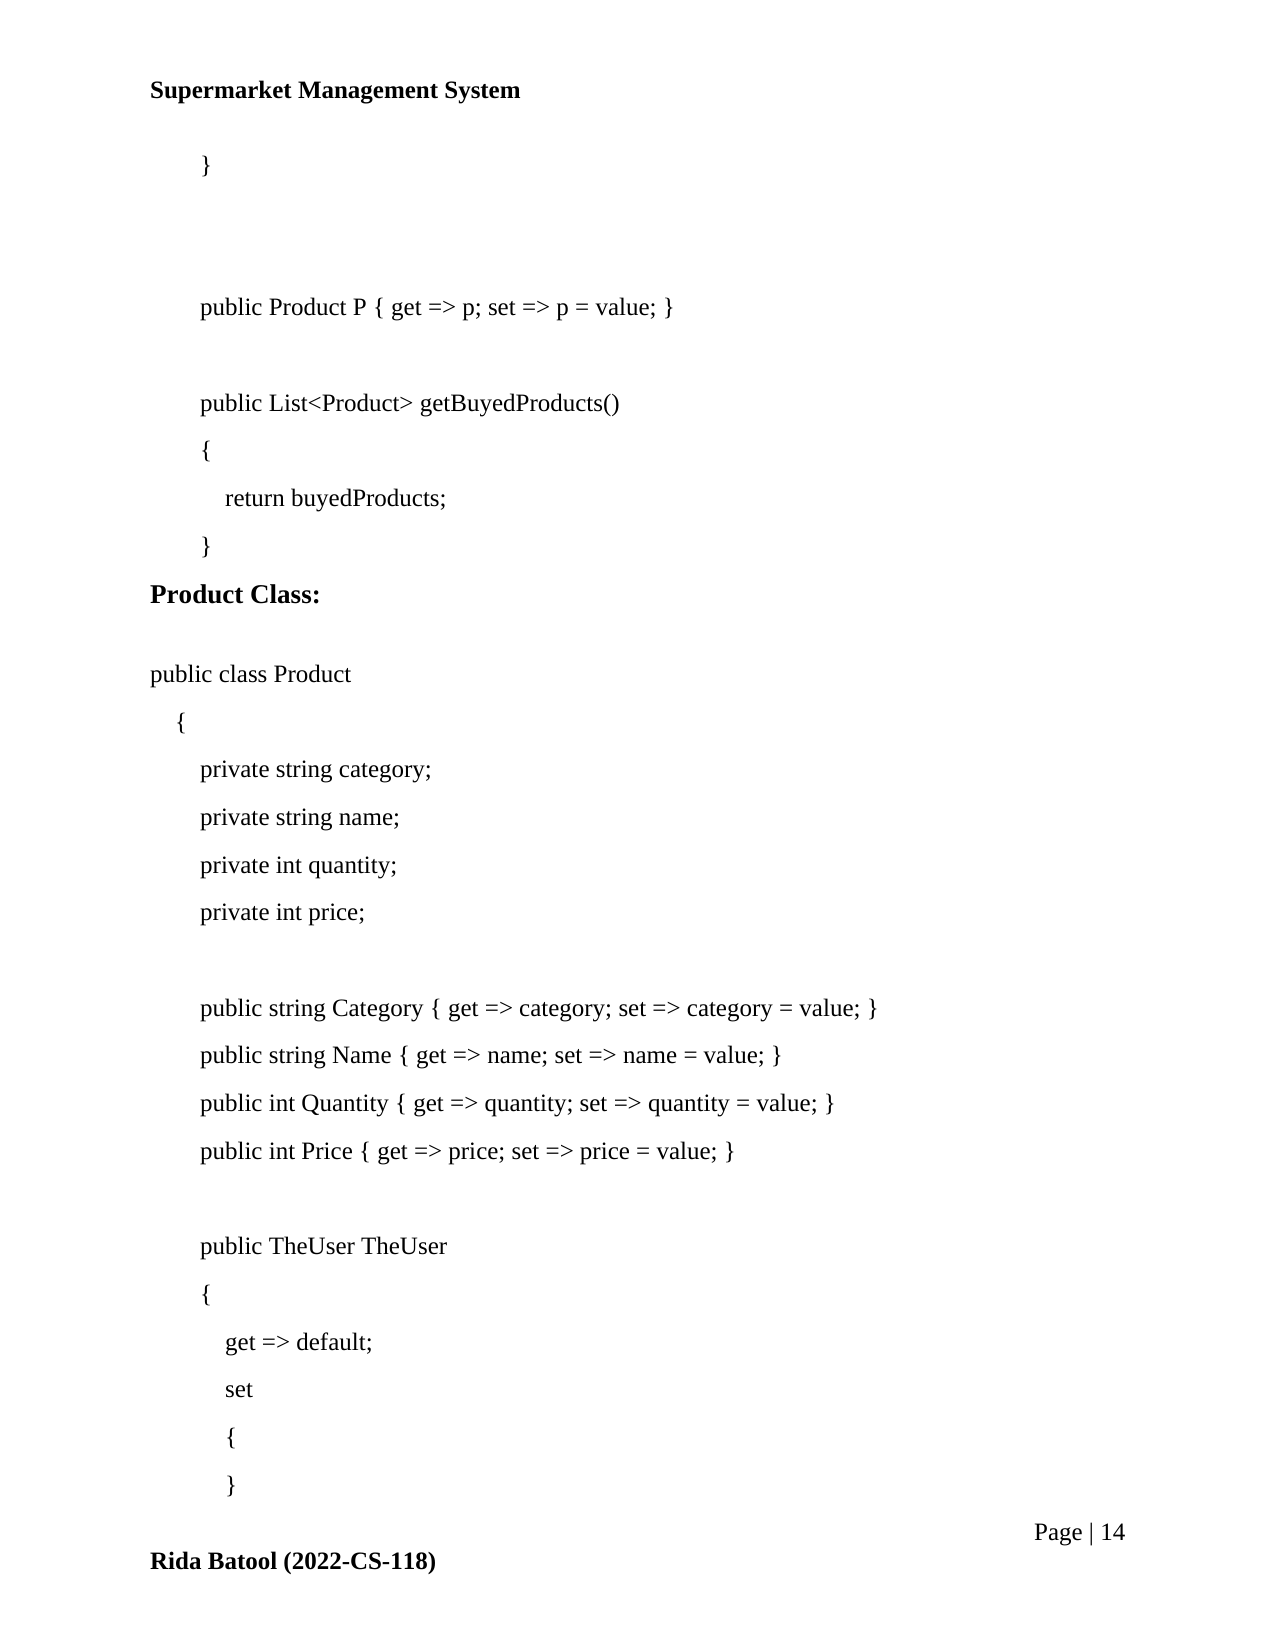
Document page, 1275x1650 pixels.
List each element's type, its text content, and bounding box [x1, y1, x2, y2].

text get => default; [150, 1327, 1125, 1356]
text private int quantity; [150, 850, 1125, 878]
text public List<Product> getBuyedProducts() [150, 388, 1125, 416]
subtitle Product Class: [150, 578, 1125, 610]
text } [150, 531, 1125, 559]
text { [150, 1279, 1125, 1308]
text public Product P { get => p; set => p = value; } [150, 292, 1125, 321]
text { [150, 1422, 1125, 1451]
text public int Quantity { get => quantity; set => quantity = value; } [150, 1088, 1125, 1117]
text public TheUser TheUser [150, 1231, 1125, 1260]
text } [150, 1470, 1125, 1499]
text public int Price { get => price; set => price = value; } [150, 1136, 1125, 1165]
text set [150, 1374, 1125, 1403]
text } [150, 150, 1125, 179]
text public string Category { get => category; set => category = value; } [150, 993, 1125, 1022]
text private string name; [150, 802, 1125, 831]
text return buyedProducts; [150, 483, 1125, 512]
text { [150, 435, 1125, 464]
text { [150, 707, 1125, 735]
text private string category; [150, 754, 1125, 783]
text private int price; [150, 897, 1125, 926]
text public class Product [150, 659, 1125, 688]
text public string Name { get => name; set => name = value; } [150, 1041, 1125, 1069]
